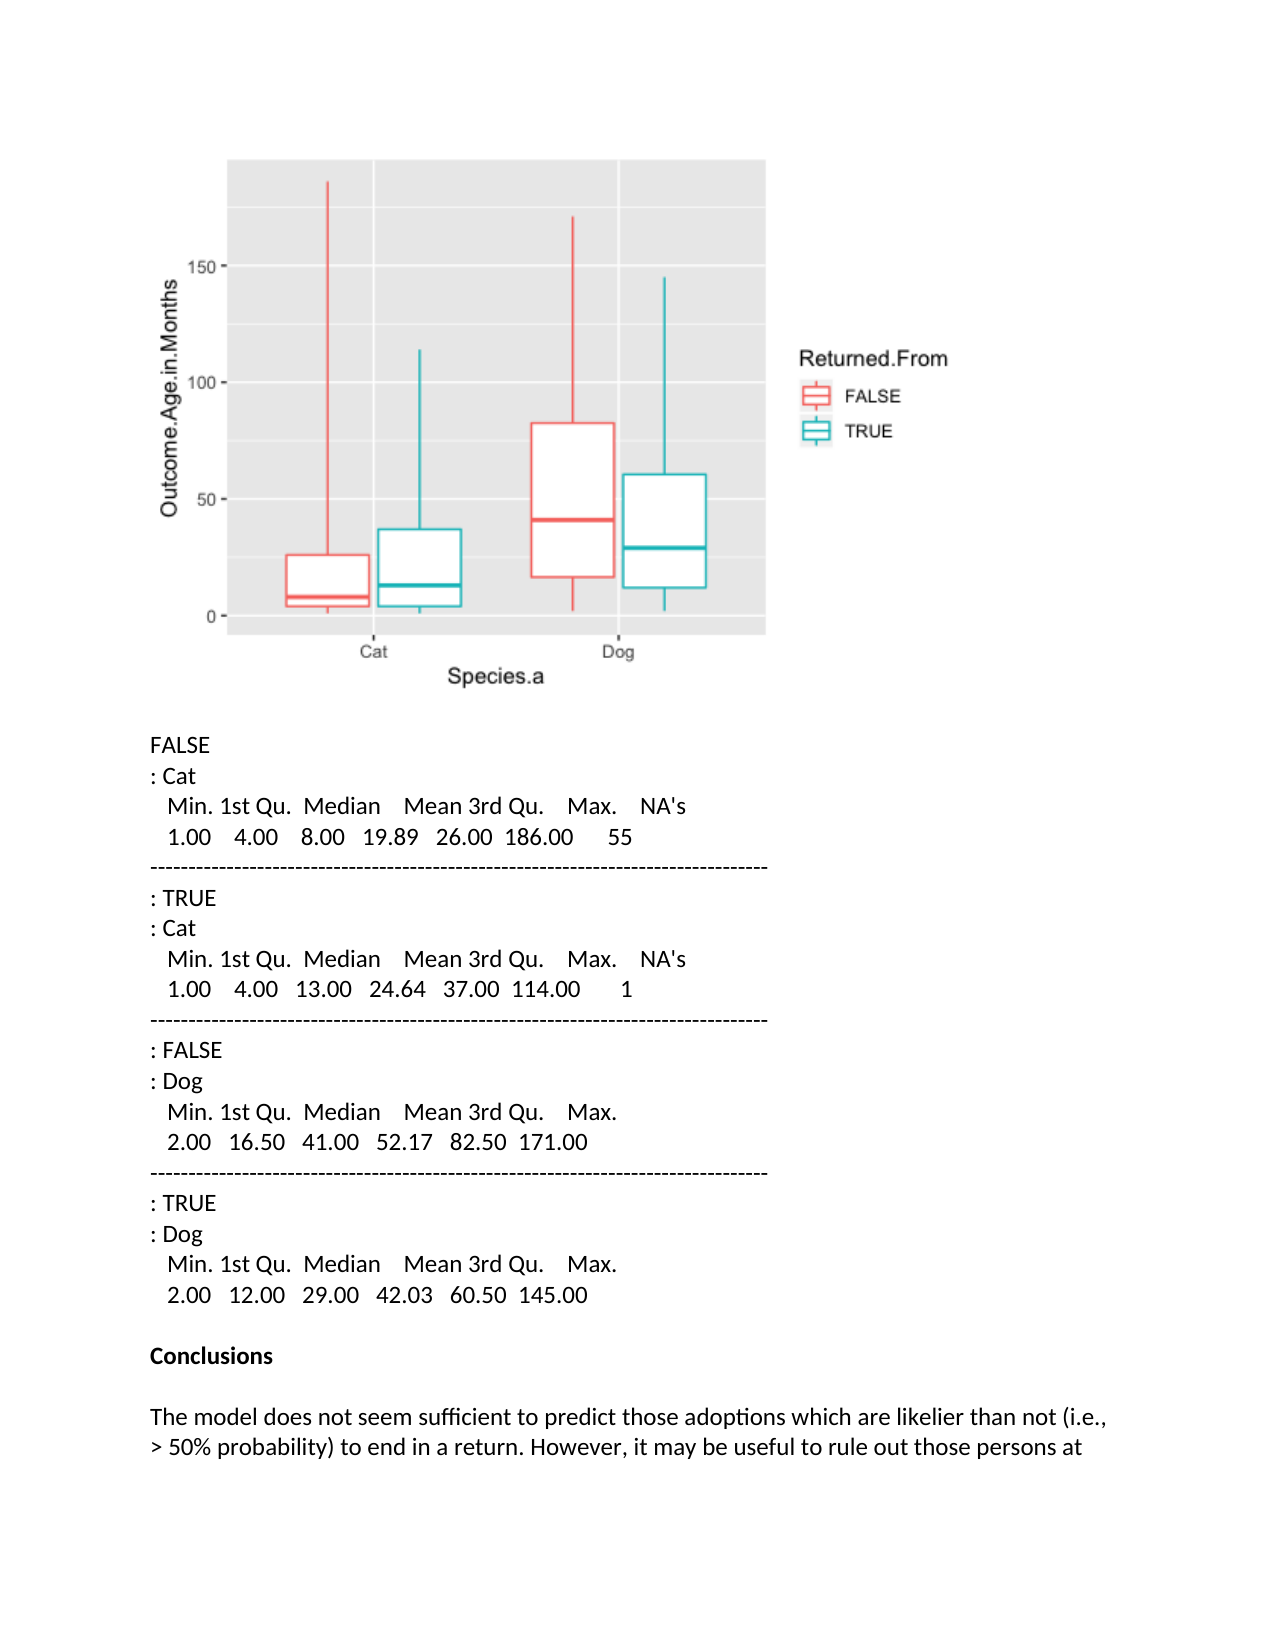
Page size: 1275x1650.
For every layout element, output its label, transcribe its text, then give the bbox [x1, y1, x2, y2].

text : Cat [150, 760, 1125, 791]
text Min. 1st Qu. Median Mean 3rd Qu. Max. NA's [150, 791, 1125, 821]
picture [150, 150, 971, 699]
text 1.00 4.00 13.00 24.64 37.00 114.00 1 [150, 974, 1125, 1004]
text : TRUE [150, 882, 1125, 913]
text : Dog [150, 1065, 1125, 1096]
text : Cat [150, 913, 1125, 943]
text FALSE [150, 729, 1125, 760]
text : Dog [150, 1218, 1125, 1248]
text : TRUE [150, 1187, 1125, 1218]
text : FALSE [150, 1035, 1125, 1065]
text 2.00 16.50 41.00 52.17 82.50 171.00 [150, 1126, 1125, 1157]
text 1.00 4.00 8.00 19.89 26.00 186.00 55 [150, 821, 1125, 852]
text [150, 1401, 1125, 1462]
text --------------------------------------------------------------------------------- [150, 852, 1125, 882]
text Conclusions [150, 1340, 1125, 1370]
text --------------------------------------------------------------------------------- [150, 1157, 1125, 1187]
text Min. 1st Qu. Median Mean 3rd Qu. Max. [150, 1248, 1125, 1279]
text --------------------------------------------------------------------------------- [150, 1004, 1125, 1035]
text Min. 1st Qu. Median Mean 3rd Qu. Max. NA's [150, 943, 1125, 974]
text Min. 1st Qu. Median Mean 3rd Qu. Max. [150, 1096, 1125, 1126]
text 2.00 12.00 29.00 42.03 60.50 145.00 [150, 1279, 1125, 1309]
